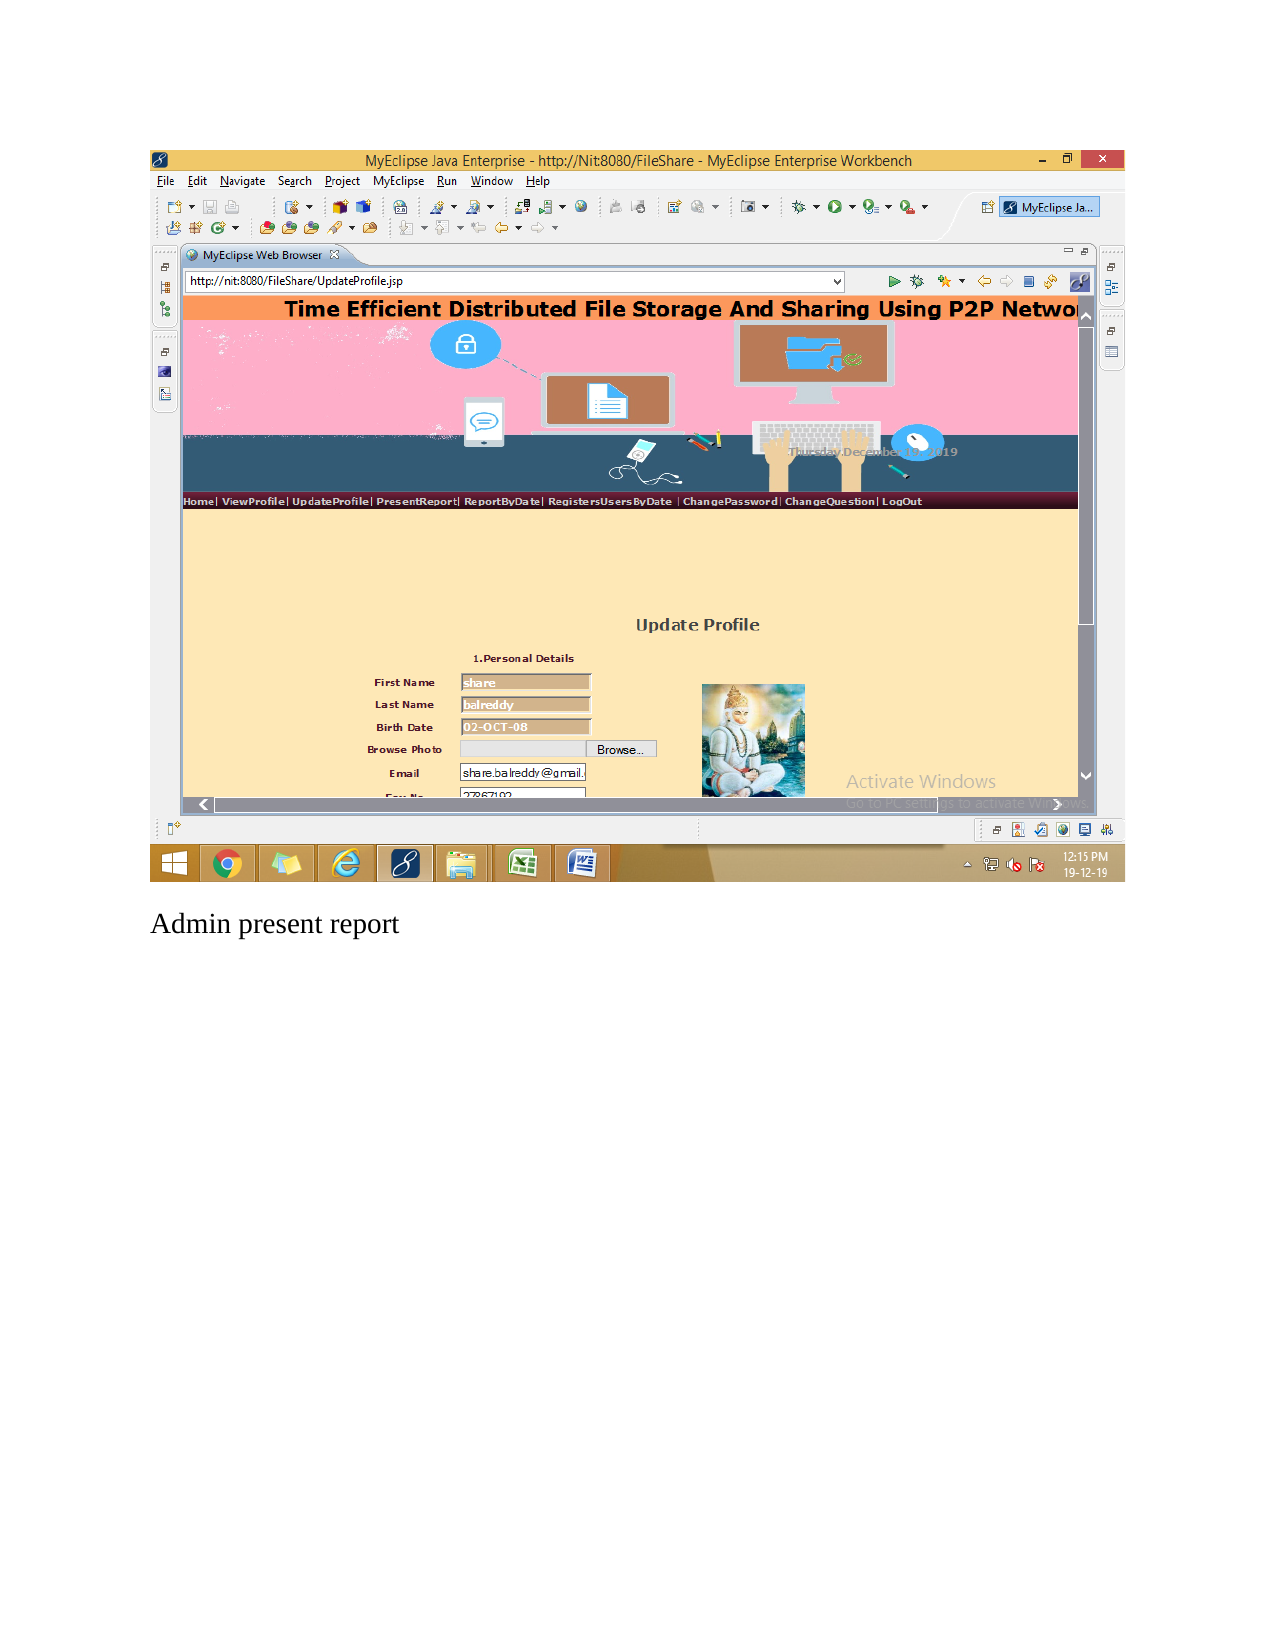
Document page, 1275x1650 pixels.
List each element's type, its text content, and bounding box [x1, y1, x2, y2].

picture [150, 150, 1125, 882]
text Admin present report [150, 906, 1125, 940]
